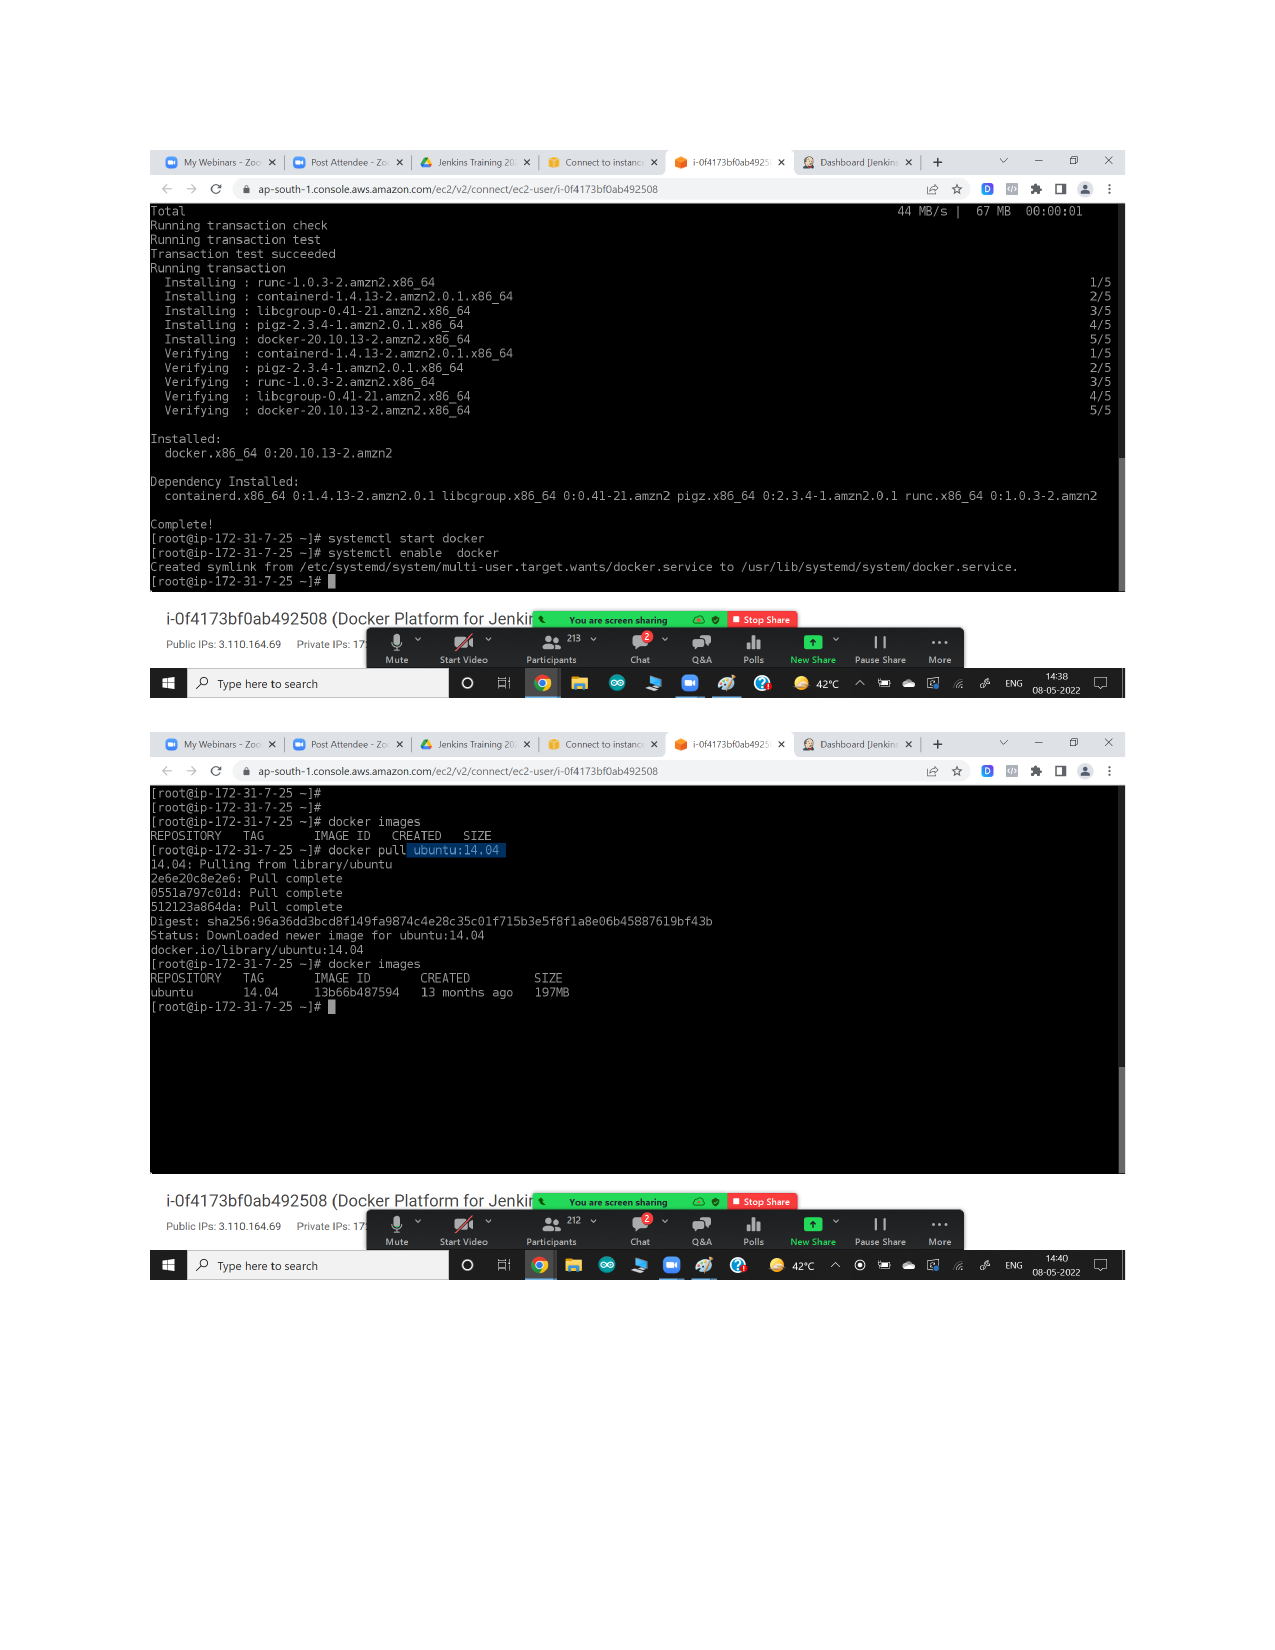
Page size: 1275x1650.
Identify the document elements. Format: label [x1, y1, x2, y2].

picture [150, 150, 1125, 698]
picture [150, 732, 1125, 1280]
